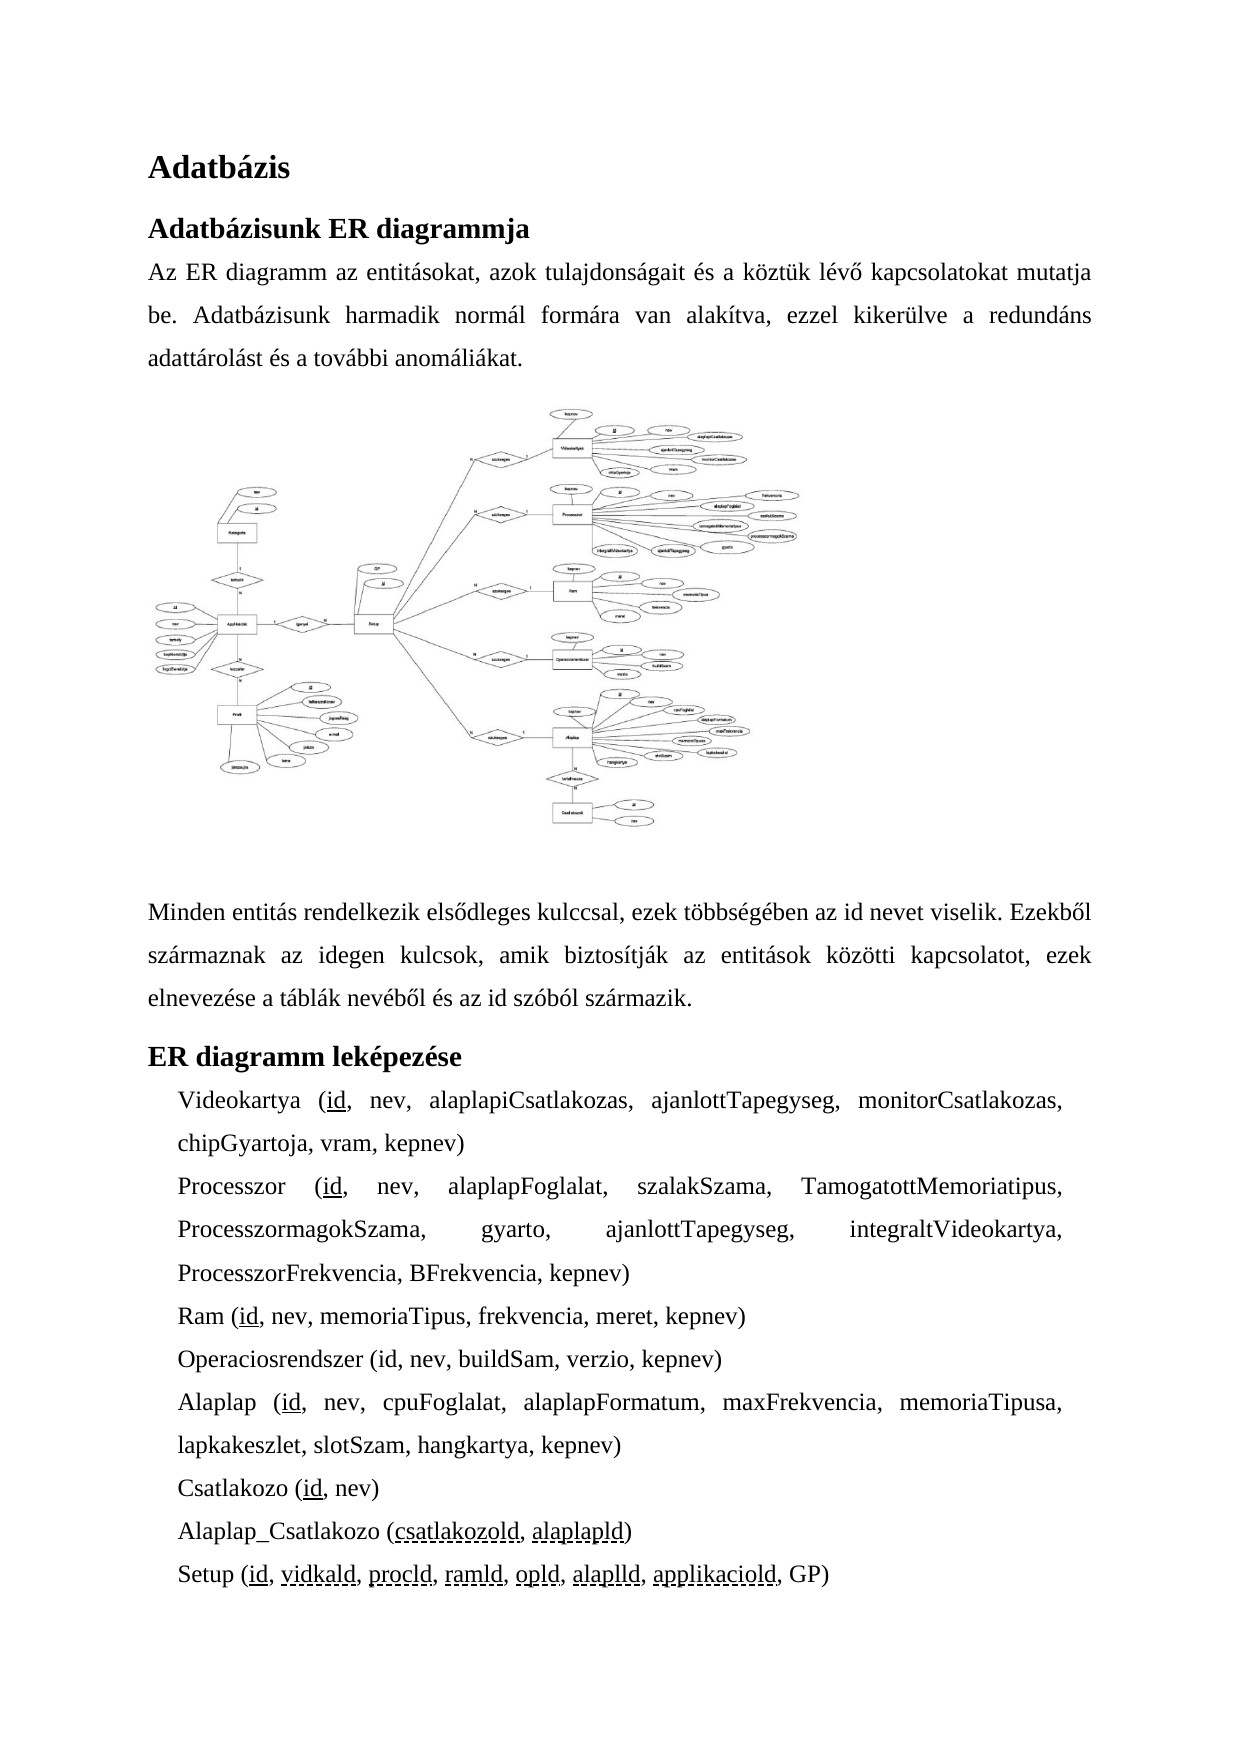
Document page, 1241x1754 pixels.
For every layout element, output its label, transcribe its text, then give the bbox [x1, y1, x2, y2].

text Videokartya (id, nev, alaplapiCsatlakozas, ajanlottTapegyseg, monitorCsatlakozas, chipGyartoja, vram, kepnev) [177, 1085, 1063, 1157]
picture [147, 386, 850, 883]
text Setup (id, vidkald, procld, ramld, opld, alaplld, applikaciold, GP) [177, 1559, 1063, 1588]
text Alaplap_Csatlakozo (csatlakozold, alaplapld) [177, 1516, 1063, 1545]
subtitle Adatbázisunk ER diagrammja [148, 211, 1093, 244]
subtitle ER diagramm leképezése [148, 1039, 1093, 1073]
text Ram (id, nev, memoriaTipus, frekvencia, meret, kepnev) [177, 1301, 1063, 1329]
subtitle Adatbázis [148, 148, 1093, 186]
text Az ER diagramm az entitásokat, azok tulajdonságait és a köztük lévő kapcsolatokat mutatja be. Adatbázisunk harmadik normál formára van alakítva, ezzel kikerülve a redundáns adattárolást és a további anomáliákat. [148, 257, 1093, 372]
text Csatlakozo (id, nev) [177, 1473, 1063, 1502]
text Operaciosrendszer (id, nev, buildSam, verzio, kepnev) [177, 1344, 1063, 1373]
text Minden entitás rendelkezik elsődleges kulccsal, ezek többségében az id nevet viselik. Ezekből származnak az idegen kulcsok, amik biztosítják az entitások közötti kapcsolatot, ezek elnevezése a táblák nevéből és az id szóból származik. [148, 897, 1093, 1012]
text Processzor (id, nev, alaplapFoglalat, szalakSzama, TamogatottMemoriatipus, ProcesszormagokSzama, gyarto, ajanlottTapegyseg, integraltVideokartya, ProcesszorFrekvencia, BFrekvencia, kepnev) [177, 1171, 1063, 1286]
text Alaplap (id, nev, cpuFoglalat, alaplapFormatum, maxFrekvencia, memoriaTipusa, lapkakeszlet, slotSzam, hangkartya, kepnev) [177, 1387, 1063, 1459]
